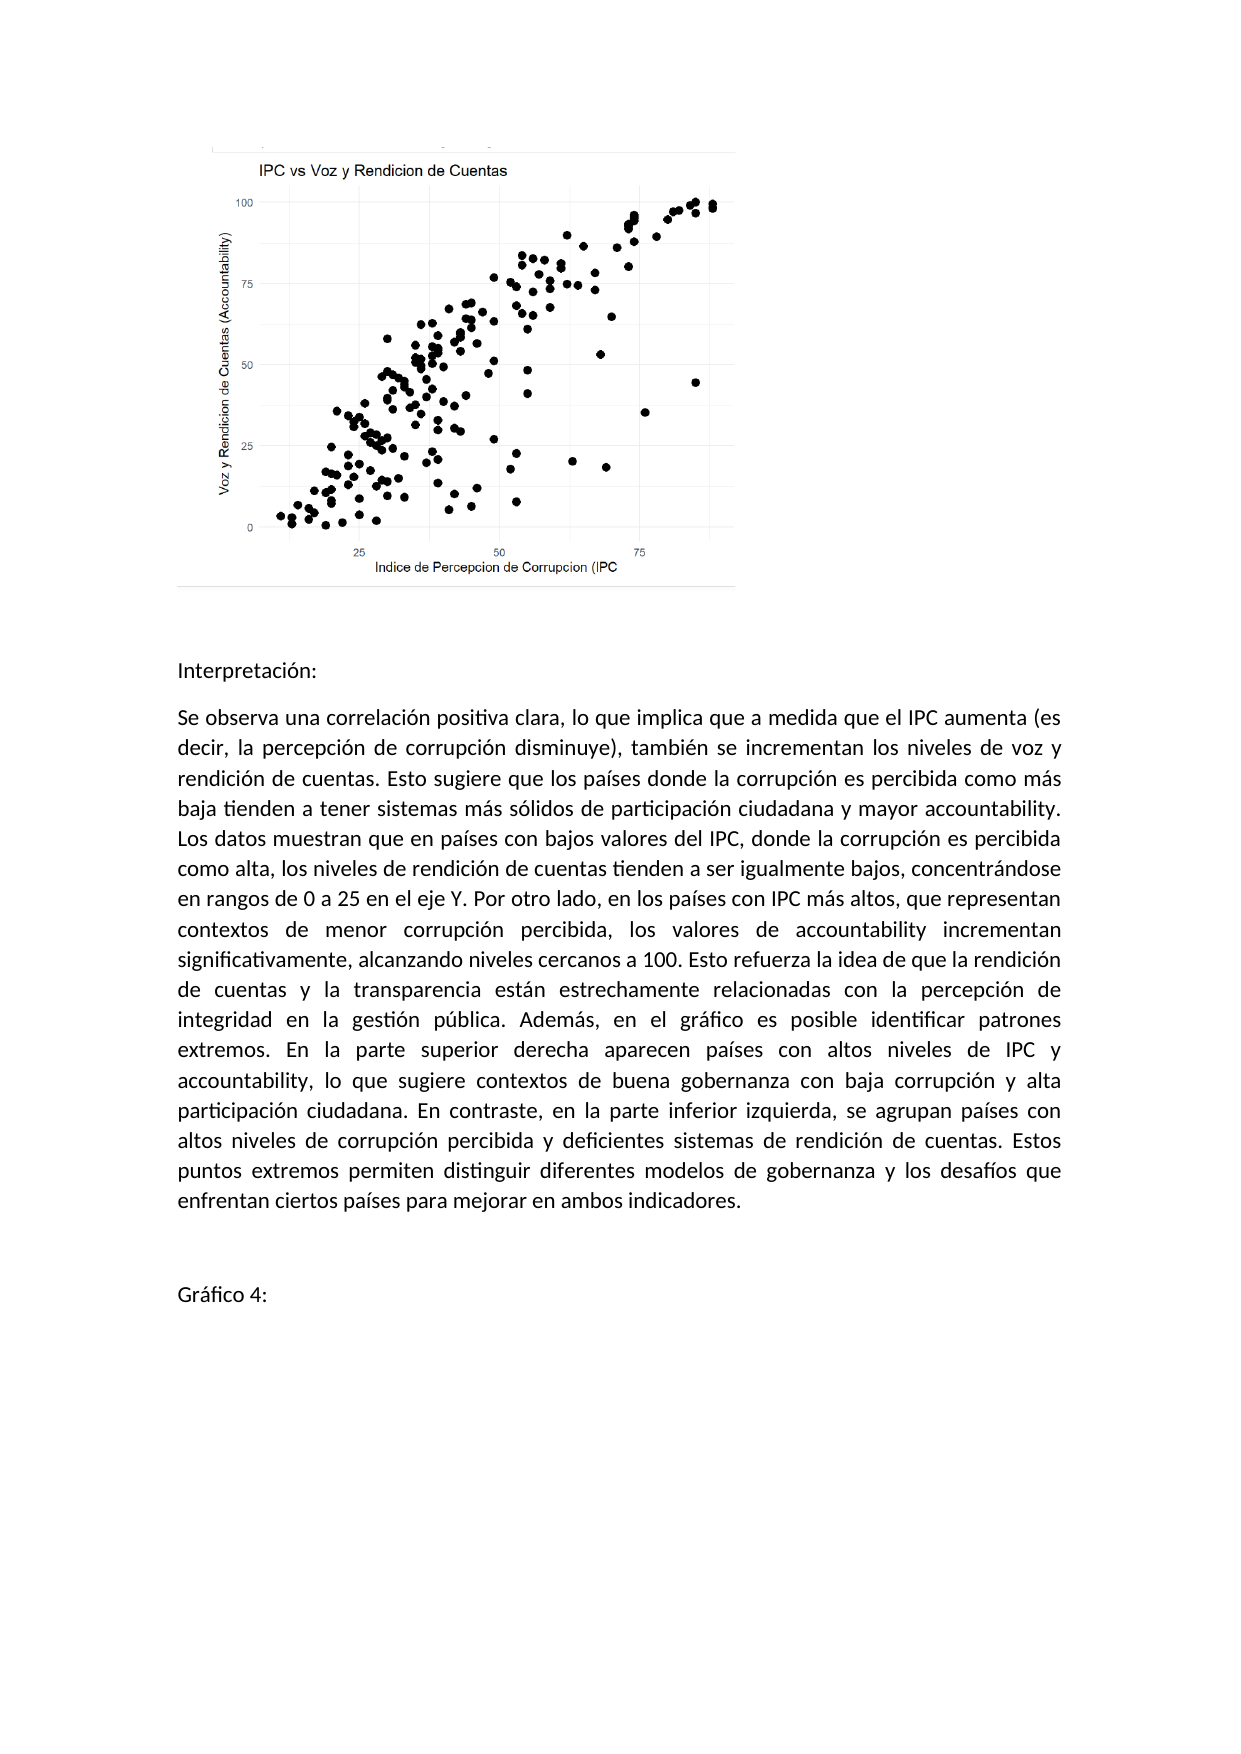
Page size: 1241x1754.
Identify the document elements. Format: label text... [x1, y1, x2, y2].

text Gráfico 4: [177, 1280, 1063, 1308]
picture [177, 147, 736, 591]
text Interpretación: [177, 656, 1063, 684]
text Se observa una correlación positiva clara, lo que implica que a medida que el IPC aumenta (es decir, la percepción de corrupción disminuye), también se incrementan los niveles de voz y rendición de cuentas. Esto sugiere que los países donde la corrupción es percibida como más baja tienden a tener sistemas más sólidos de participación ciudadana y mayor accountability. Los datos muestran que en países con bajos valores del IPC, donde la corrupción es percibida como alta, los niveles de rendición de cuentas tienden a ser igualmente bajos, concentrándose en rangos de 0 a 25 en el eje Y. Por otro lado, en los países con IPC más altos, que representan contextos de menor corrupción percibida, los valores de accountability incrementan significativamente, alcanzando niveles cercanos a 100. Esto refuerza la idea de que la rendición de cuentas y la transparencia están estrechamente relacionadas con la percepción de integridad en la gestión pública. Además, en el gráfico es posible identificar patrones extremos. En la parte superior derecha aparecen países con altos niveles de IPC y accountability, lo que sugiere contextos de buena gobernanza con baja corrupción y alta participación ciudadana. En contraste, en la parte inferior izquierda, se agrupan países con altos niveles de corrupción percibida y deficientes sistemas de rendición de cuentas. Estos puntos extremos permiten distinguir diferentes modelos de gobernanza y los desafíos que enfrentan ciertos países para mejorar en ambos indicadores. [177, 703, 1063, 1215]
